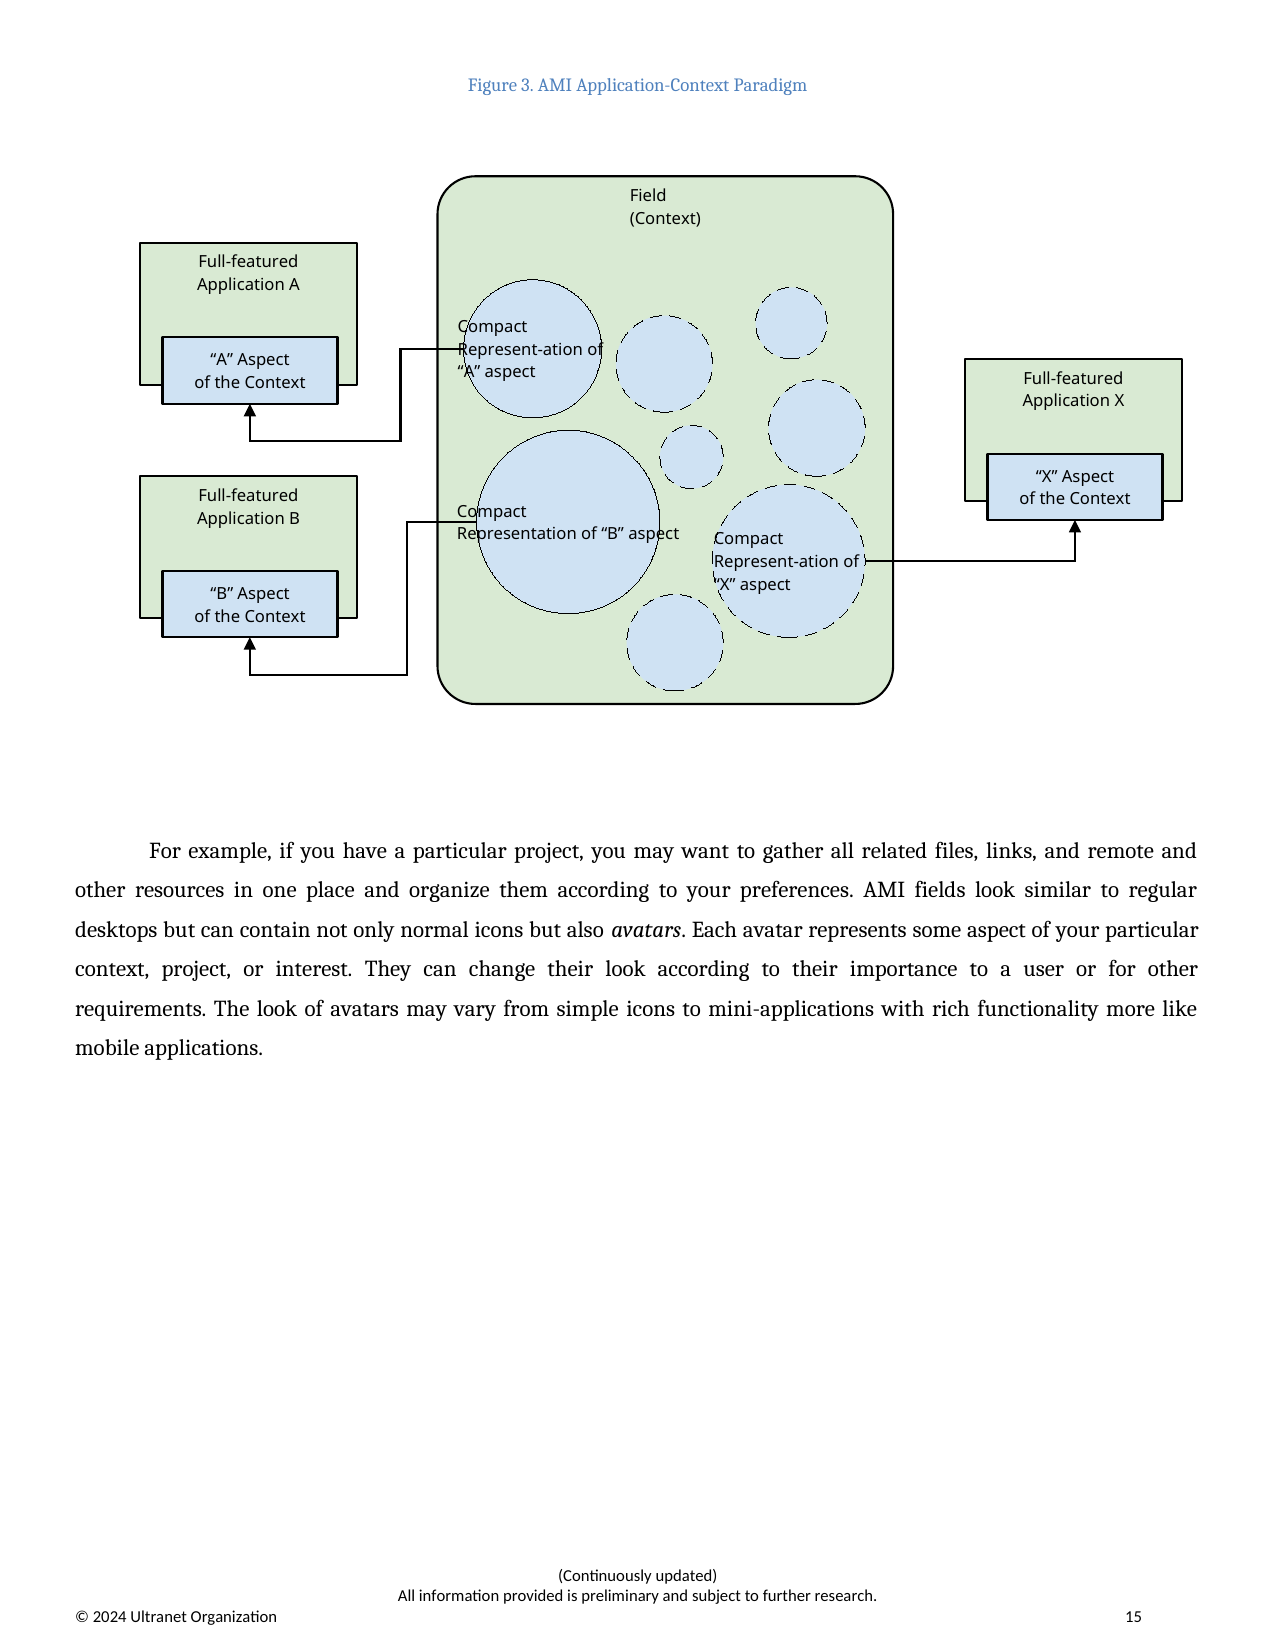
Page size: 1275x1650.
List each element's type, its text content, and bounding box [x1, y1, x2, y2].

text Figure 3. AMI Application-Context Paradigm [75, 75, 1200, 97]
text For example, if you have a particular project, you may want to gather all related files, links, and remote and other resources in one place and organize them according to your preferences. AMI fields look similar to regular desktops but can contain not only normal icons but also avatars. Each avatar represents some aspect of your particular context, project, or interest. They can change their look according to their importance to a user or for other requirements. The look of avatars may vary from simple icons to mini-applications with rich functionality more like mobile applications. [75, 837, 1200, 1061]
